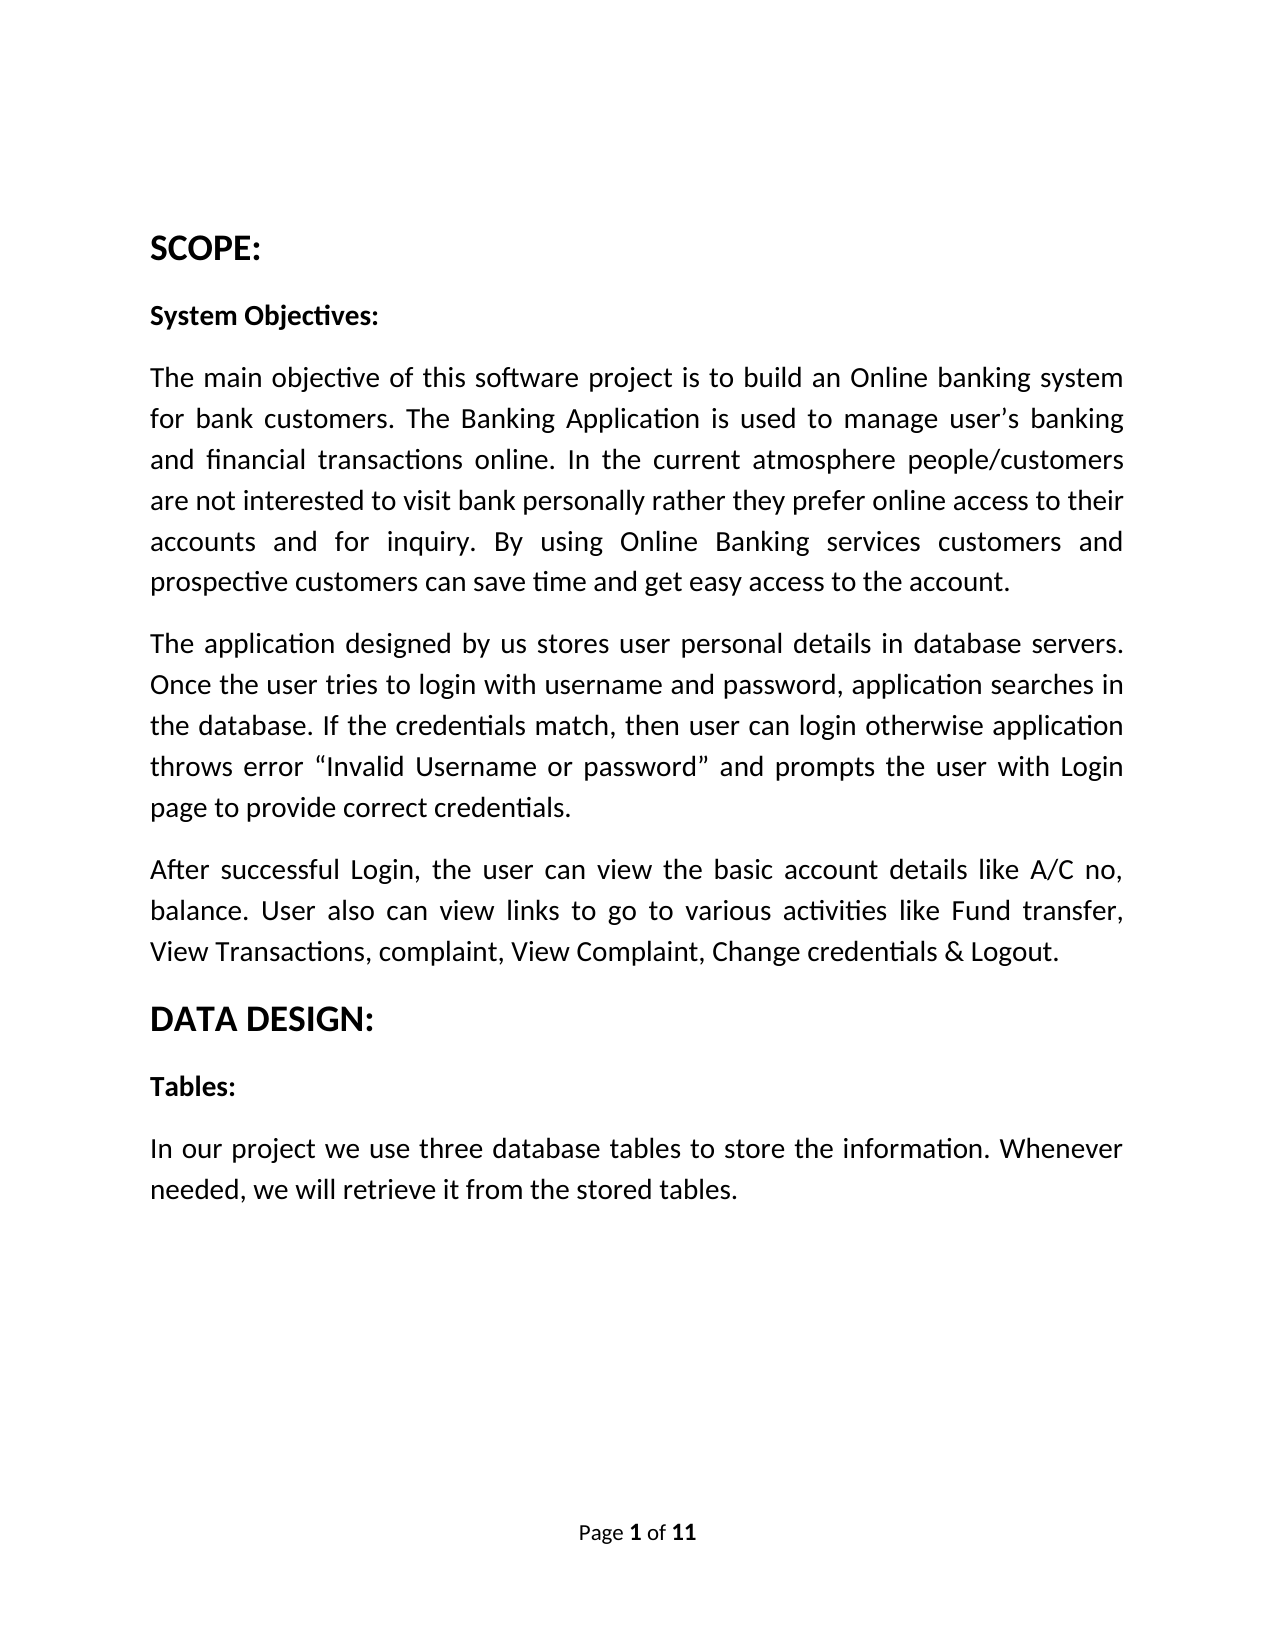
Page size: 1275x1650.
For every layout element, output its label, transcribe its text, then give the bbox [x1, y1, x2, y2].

text After successful Login, the user can view the basic account details like A/C no, balance. User also can view links to go to various activities like Fund transfer, View Transactions, complaint, View Complaint, Change credentials & Logout. [150, 851, 1125, 968]
text The main objective of this software project is to build an Online banking system for bank customers. The Banking Application is used to manage user’s banking and financial transactions online. In the current atmosphere people/customers are not interested to visit bank personally rather they prefer online access to their accounts and for inquiry. By using Online Banking services customers and prospective customers can save time and get easy access to the account. [150, 359, 1125, 599]
text DATA DESIGN: [150, 994, 1125, 1040]
text The application designed by us stores user personal details in database servers. Once the user tries to login with username and password, application searches in the database. If the credentials match, then user can login otherwise application throws error “Invalid Username or password” and prompts the user with Login page to provide correct credentials. [150, 625, 1125, 825]
text SCOPE: [150, 223, 1125, 269]
text In our project we use three database tables to store the information. Whenever needed, we will retrieve it from the stored tables. [150, 1130, 1125, 1206]
text Tables: [150, 1068, 1125, 1104]
text System Objectives: [150, 297, 1125, 333]
